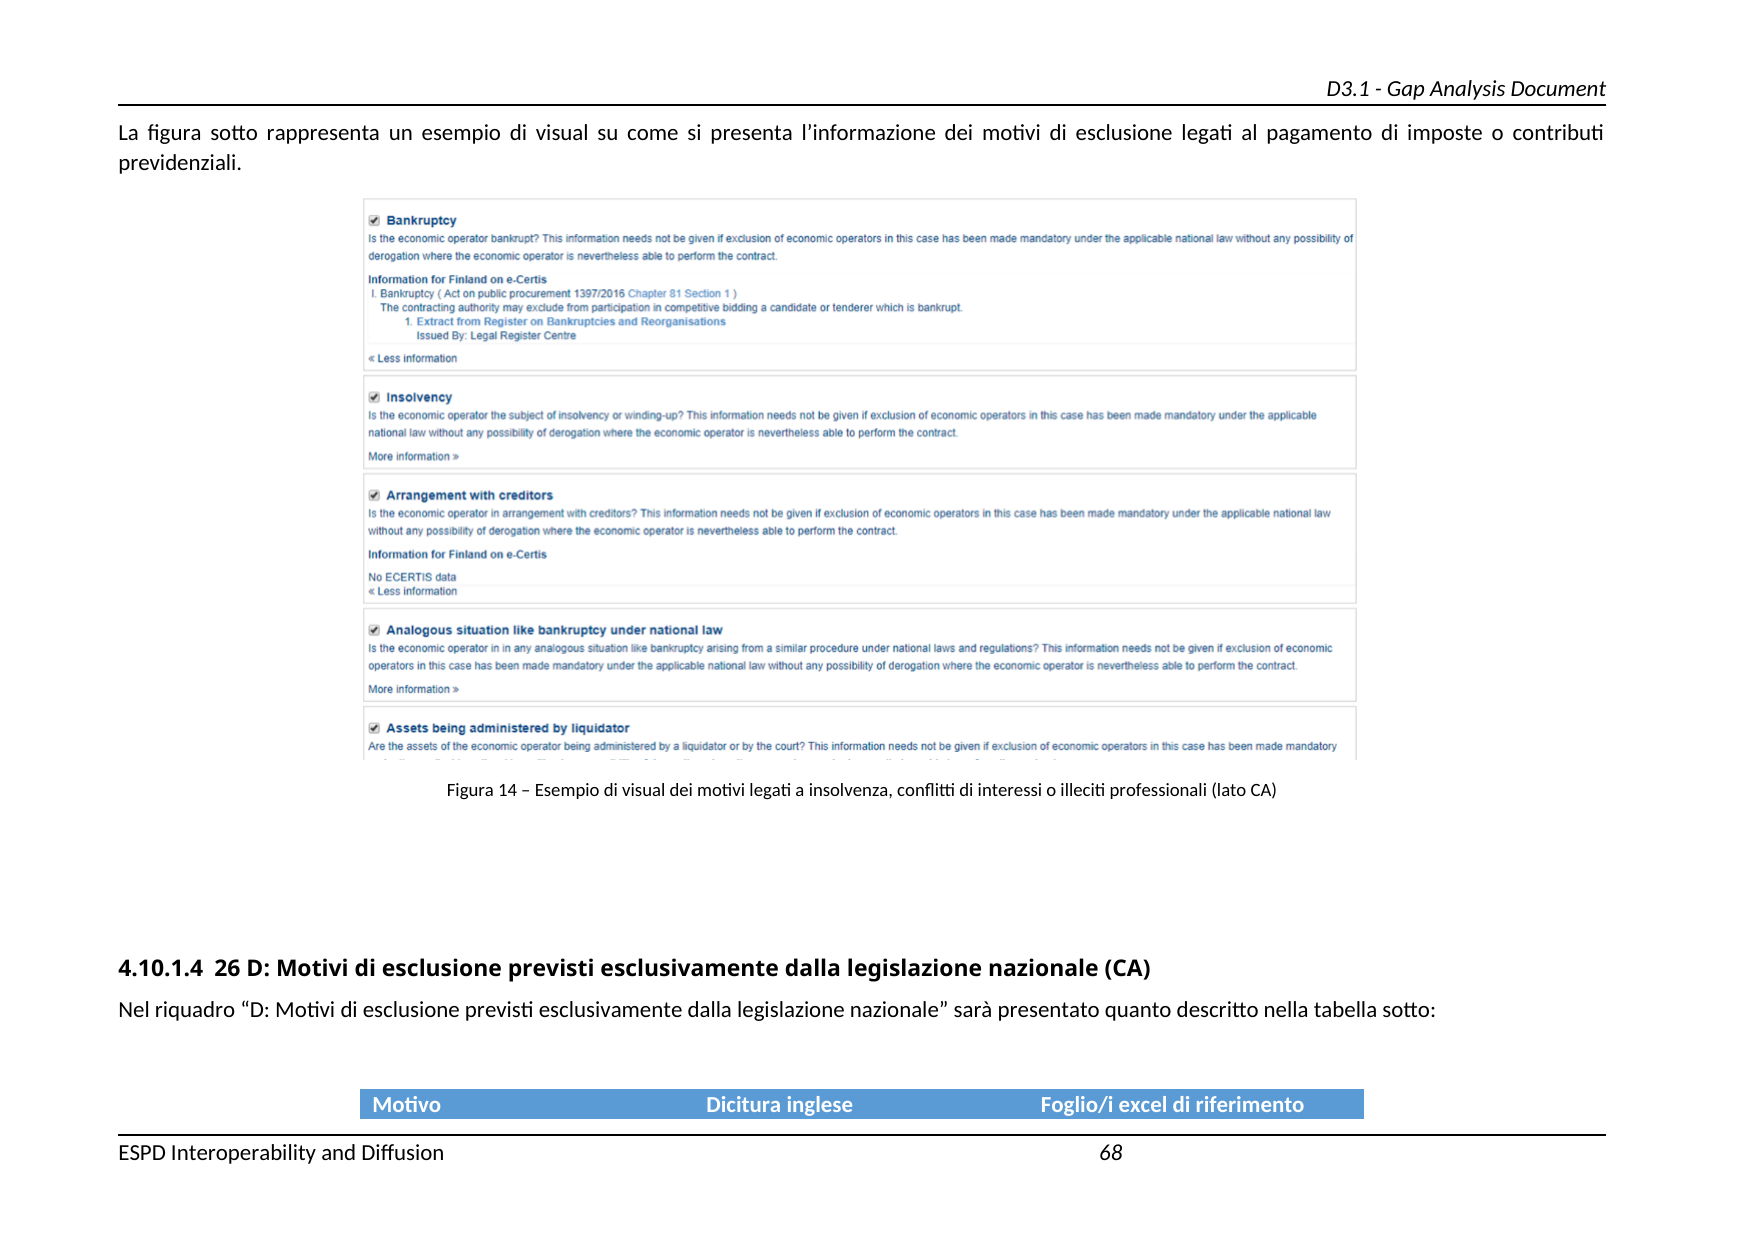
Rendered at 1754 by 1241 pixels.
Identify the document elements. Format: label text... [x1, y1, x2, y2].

text Figura 14 – Esempio di visual dei motivi legati a insolvenza, conflitti di interessi o illeciti professionali (lato CA) [118, 779, 1606, 802]
text Nel riquadro “D: Motivi di esclusione previsti esclusivamente dalla legislazione nazionale” sarà presentato quanto descritto nella tabella sotto: [118, 995, 1606, 1023]
table_header Motivo [361, 1090, 694, 1118]
text La figura sotto rappresenta un esempio di visual su come si presenta l’informazione dei motivi di esclusione legati al pagamento di imposte o contributi previdenziali. [118, 118, 1606, 176]
picture [360, 195, 1365, 760]
table_header Foglio/i excel di riferimento [1030, 1090, 1363, 1118]
table_header Dicitura inglese [696, 1090, 1029, 1118]
subtitle REF027 D: Motivi di esclusione previsti esclusivamente dalla legislazione nazionale (CA) [118, 952, 1606, 983]
